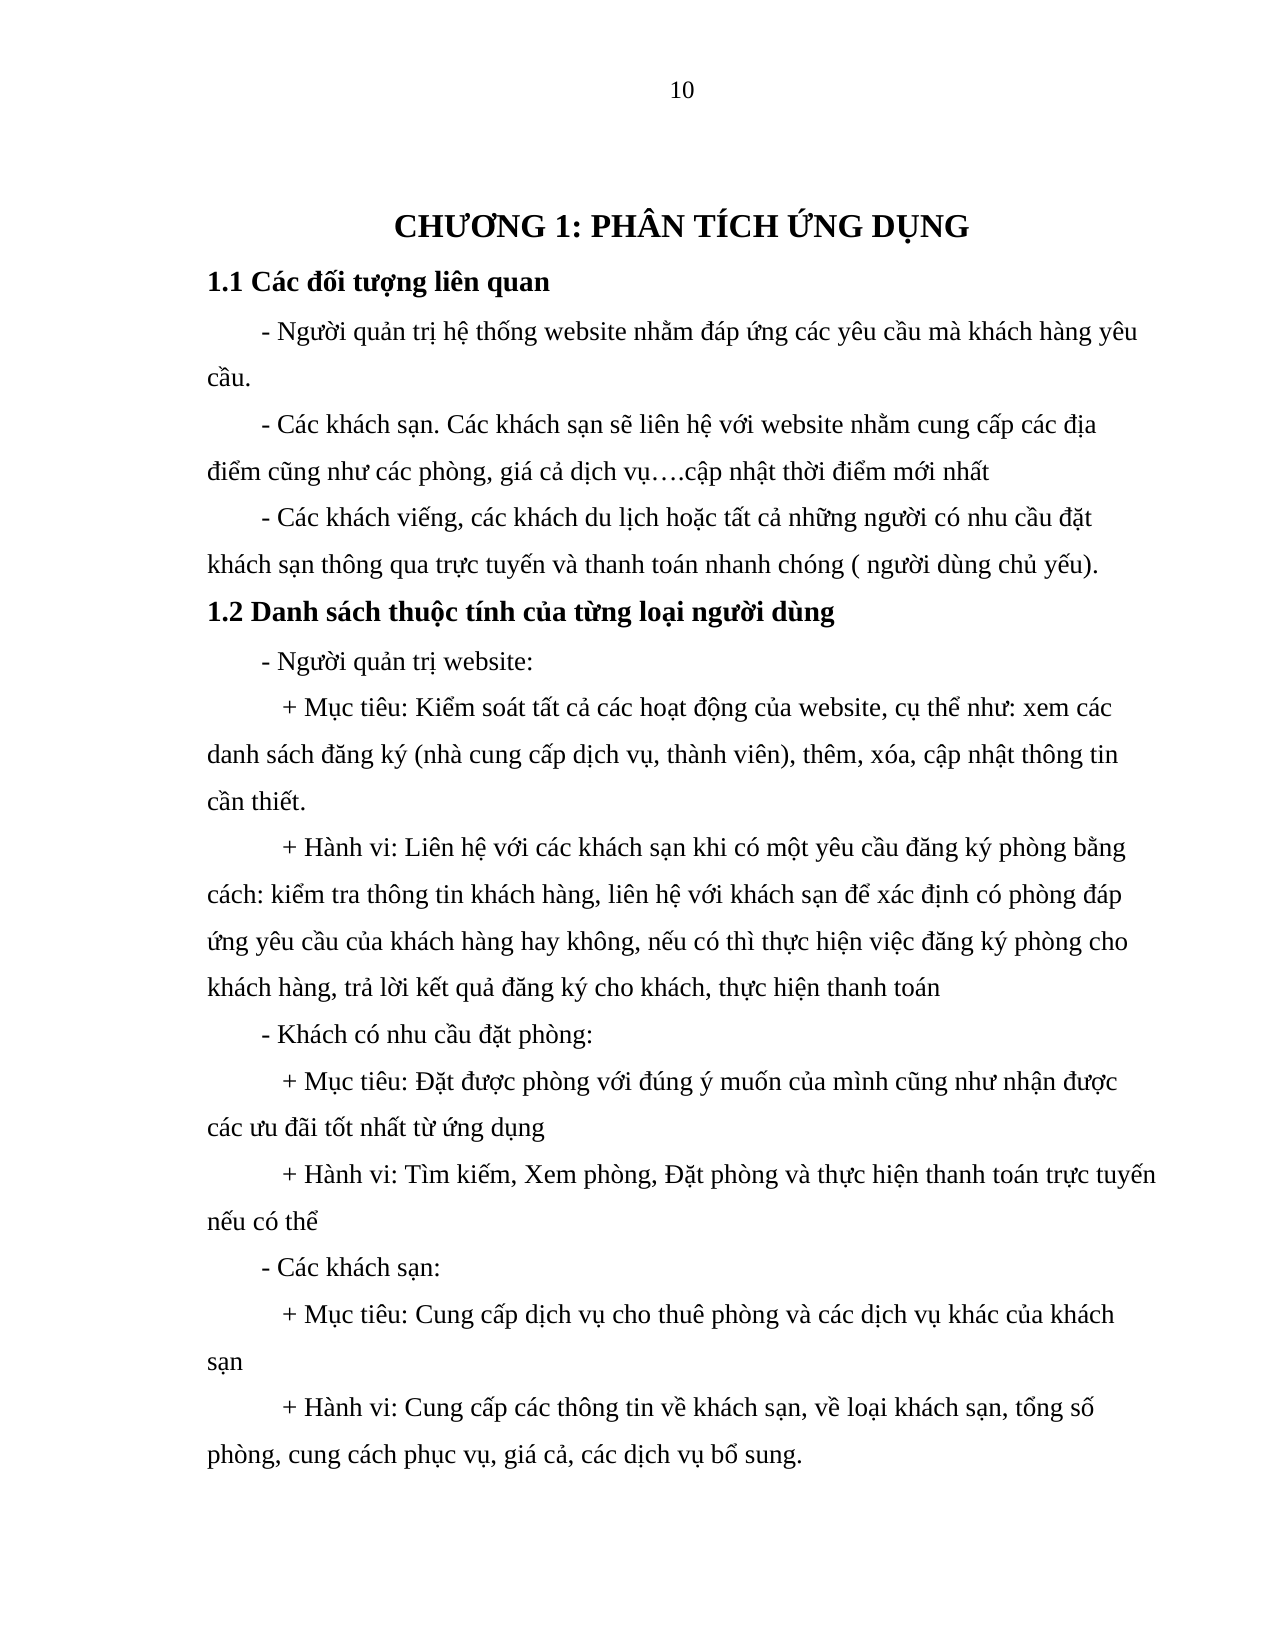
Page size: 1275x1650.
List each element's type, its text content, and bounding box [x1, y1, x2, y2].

text - Các khách sạn: [207, 1252, 1157, 1283]
text - Các khách sạn. Các khách sạn sẽ liên hệ với website nhằm cung cấp các địa điểm cũng như các phòng, giá cả dịch vụ….cập nhật thời điểm mới nhất [207, 408, 1157, 486]
list Các đối tượng liên quan [207, 264, 1157, 298]
text - Người quản trị website: [207, 645, 1157, 676]
text - Khách có nhu cầu đặt phòng: [207, 1018, 1157, 1049]
list Danh sách thuộc tính của từng loại người dùng [207, 594, 1157, 628]
text + Hành vi: Liên hệ với các khách sạn khi có một yêu cầu đăng ký phòng bằng cách: kiểm tra thông tin khách hàng, liên hệ với khách sạn để xác định có phòng đáp ứng yêu cầu của khách hàng hay không, nếu có thì thực hiện việc đăng ký phòng cho khách hàng, trả lời kết quả đăng ký cho khách, thực hiện thanh toán [207, 832, 1157, 1003]
text CHƯƠNG 1: PHÂN TÍCH ỨNG DỤNG [207, 207, 1157, 245]
text + Hành vi: Tìm kiếm, Xem phòng, Đặt phòng và thực hiện thanh toán trực tuyến nếu có thể [207, 1158, 1157, 1236]
text + Mục tiêu: Đặt được phòng với đúng ý muốn của mình cũng như nhận được các ưu đãi tốt nhất từ ứng dụng [207, 1065, 1157, 1143]
text - Các khách viếng, các khách du lịch hoặc tất cả những người có nhu cầu đặt khách sạn thông qua trực tuyến và thanh toán nhanh chóng ( người dùng chủ yếu). [207, 501, 1157, 579]
text + Mục tiêu: Cung cấp dịch vụ cho thuê phòng và các dịch vụ khác của khách sạn [207, 1298, 1157, 1376]
text + Hành vi: Cung cấp các thông tin về khách sạn, về loại khách sạn, tổng số phòng, cung cách phục vụ, giá cả, các dịch vụ bổ sung. [207, 1392, 1157, 1469]
text + Mục tiêu: Kiểm soát tất cả các hoạt động của website, cụ thể như: xem các danh sách đăng ký (nhà cung cấp dịch vụ, thành viên), thêm, xóa, cập nhật thông tin cần thiết. [207, 692, 1157, 816]
text - Người quản trị hệ thống website nhằm đáp ứng các yêu cầu mà khách hàng yêu cầu. [207, 314, 1157, 392]
